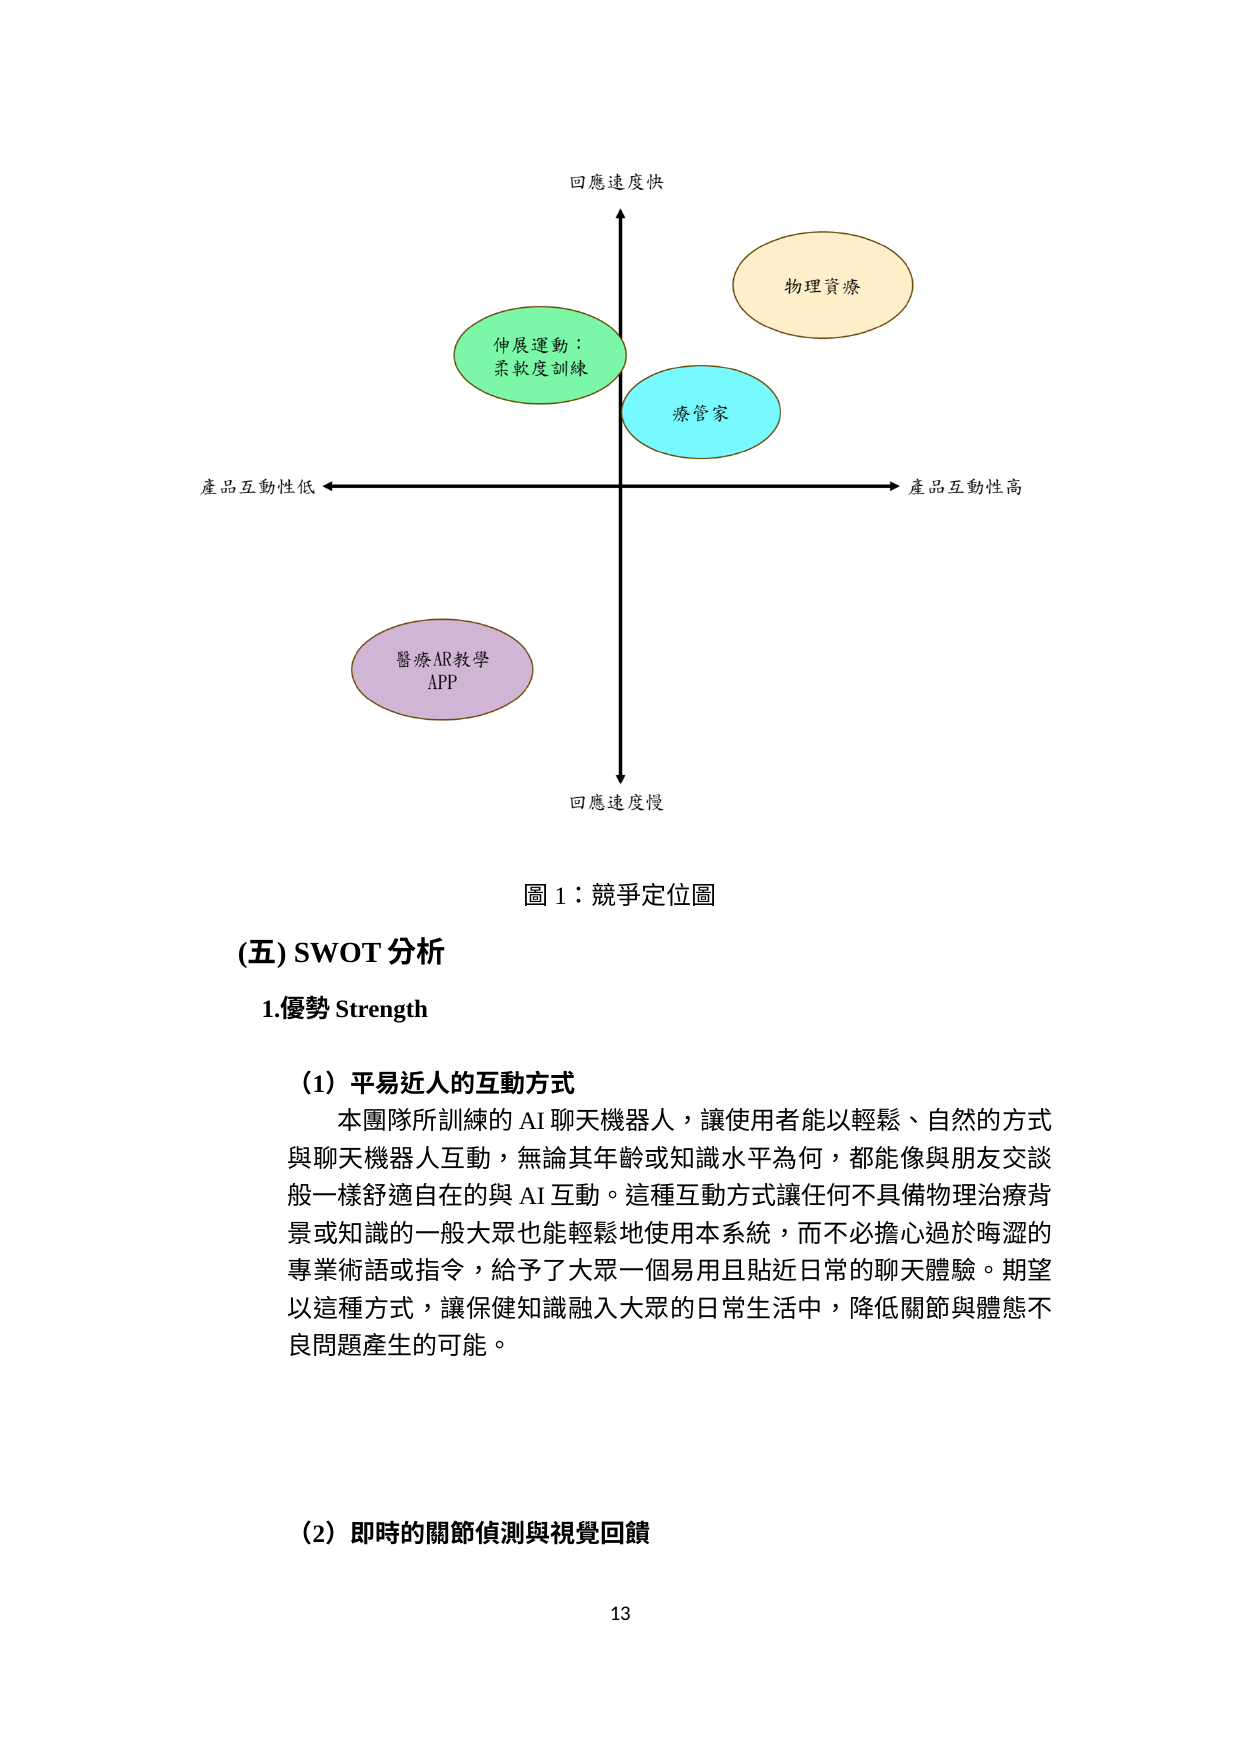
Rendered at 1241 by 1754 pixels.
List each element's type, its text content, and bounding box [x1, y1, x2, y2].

text 圖 1：競爭定位圖 [187, 875, 1053, 912]
text 1.優勢Strength [187, 987, 1053, 1025]
picture [187, 162, 1035, 824]
text （2）即時的關節偵測與視覺回饋 [237, 1512, 1053, 1550]
text 本團隊所訓練的AI聊天機器人，讓使用者能以輕鬆、自然的方式與聊天機器人互動，無論其年齡或知識水平為何，都能像與朋友交談般一樣舒適自在的與AI互動。這種互動方式讓任何不具備物理治療背景或知識的一般大眾也能輕鬆地使用本系統，而不必擔心過於晦澀的專業術語或指令，給予了大眾一個易用且貼近日常的聊天體驗。期望以這種方式，讓保健知識融入大眾的日常生活中，降低關節與體態不良問題產生的可能。 [287, 1100, 1053, 1362]
text （1）平易近人的互動方式 [237, 1062, 1053, 1100]
text (五) SWOT分析 [187, 912, 1053, 987]
